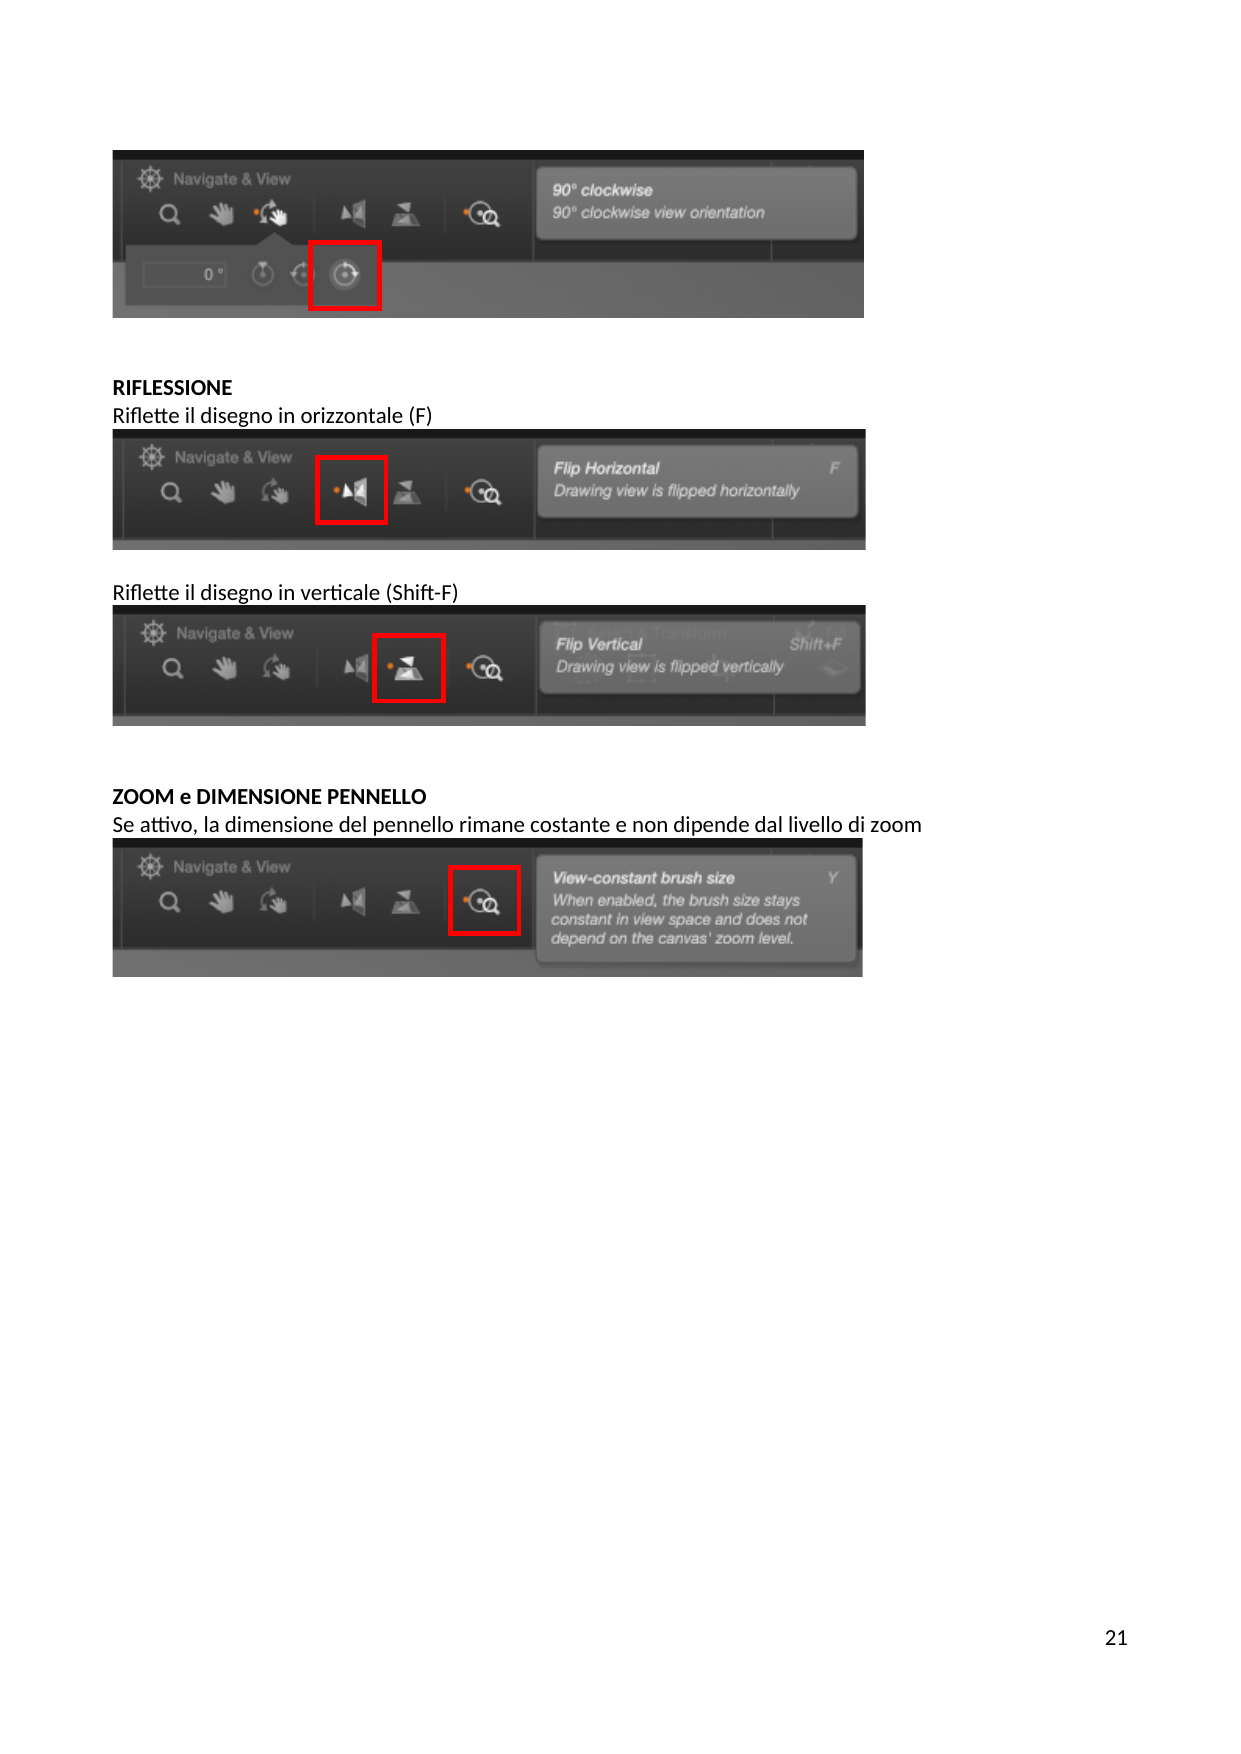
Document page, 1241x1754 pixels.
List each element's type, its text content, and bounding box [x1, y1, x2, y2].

picture [112, 838, 863, 977]
text Riflette il disegno in verticale (Shift-F) [112, 578, 1128, 606]
text RIFLESSIONE [112, 373, 1128, 401]
picture [112, 150, 864, 318]
text Se attivo, la dimensione del pennello rimane costante e non dipende dal livello di zoom [112, 810, 1128, 838]
text ZOOM e DIMENSIONE PENNELLO [112, 782, 1128, 810]
text Riflette il disegno in orizzontale (F) [112, 401, 1128, 429]
picture [112, 429, 866, 550]
picture [112, 605, 866, 726]
